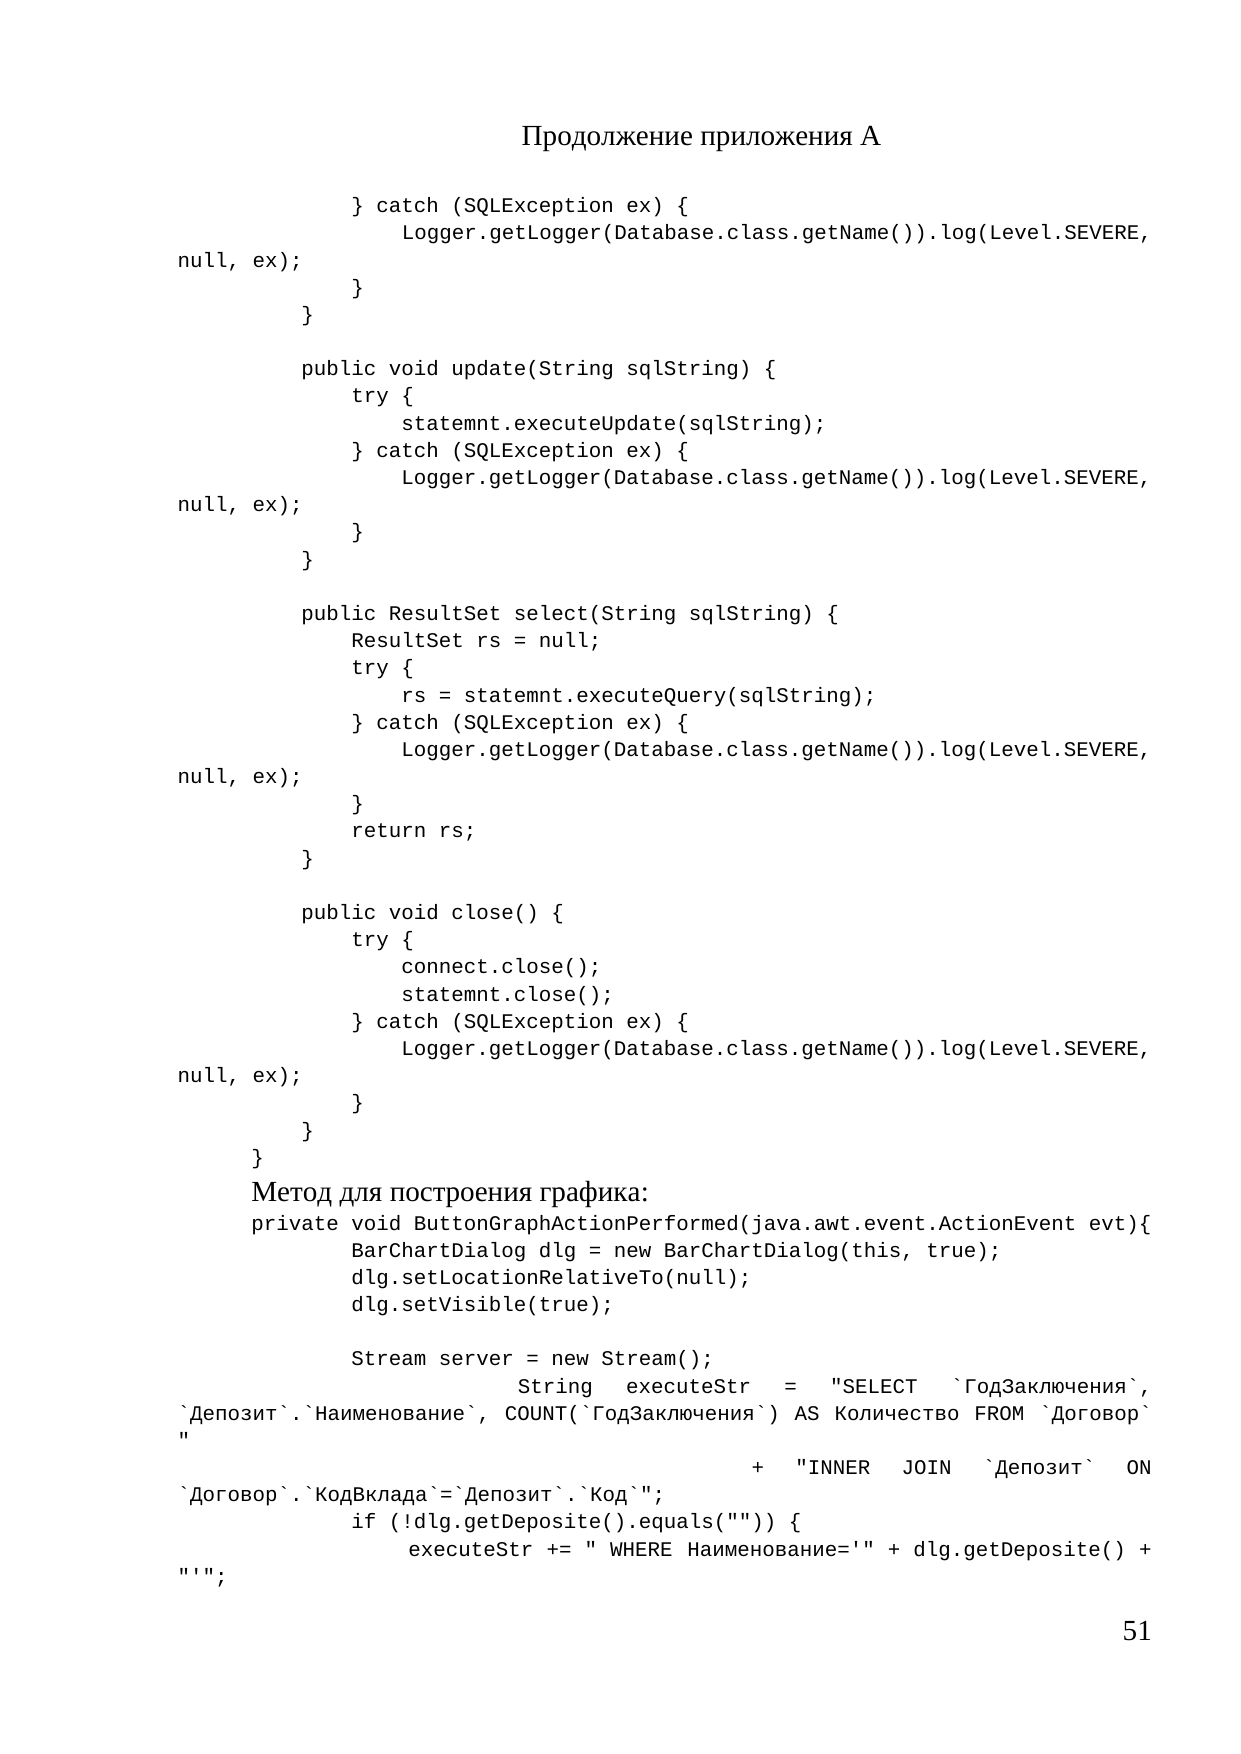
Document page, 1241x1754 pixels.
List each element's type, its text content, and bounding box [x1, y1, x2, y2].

text connect.close(); [177, 956, 1152, 980]
text Метод для построения графика: [177, 1174, 1152, 1207]
text } [177, 277, 1152, 300]
text Logger.getLogger(Database.class.getName()).log(Level.SEVERE, null, ex); [177, 739, 1152, 790]
text return rs; [177, 821, 1152, 844]
text String executeStr = "SELECT `ГодЗаключения`, `Депозит`.`Наименование`, COUNT(`ГодЗаключения`) AS Количество FROM `Договор` " [177, 1376, 1152, 1454]
text public ResultSet select(String sqlString) { [177, 603, 1152, 627]
text ResultSet rs = null; [177, 630, 1152, 654]
text + "INNER JOIN `Депозит` ON `Договор`.`КодВклада`=`Депозит`.`Код`"; [177, 1457, 1152, 1508]
text } [177, 521, 1152, 545]
text } [177, 848, 1152, 871]
text } catch (SQLException ex) { [177, 712, 1152, 735]
text if (!dlg.getDeposite().equals("")) { [177, 1512, 1152, 1535]
text } catch (SQLException ex) { [177, 195, 1152, 219]
text Logger.getLogger(Database.class.getName()).log(Level.SEVERE, null, ex); [177, 467, 1152, 518]
text } catch (SQLException ex) { [177, 440, 1152, 463]
text Logger.getLogger(Database.class.getName()).log(Level.SEVERE, null, ex); [177, 1038, 1152, 1089]
text statemnt.close(); [177, 984, 1152, 1007]
text public void close() { [177, 902, 1152, 926]
text try { [177, 386, 1152, 409]
text rs = statemnt.executeQuery(sqlString); [177, 684, 1152, 708]
text } [177, 1119, 1152, 1143]
text dlg.setVisible(true); [177, 1294, 1152, 1318]
text public void update(String sqlString) { [177, 358, 1152, 382]
text dlg.setLocationRelativeTo(null); [177, 1267, 1152, 1291]
text } [177, 549, 1152, 572]
text executeStr += " WHERE Наименование='" + dlg.getDeposite() + "'"; [177, 1539, 1152, 1589]
text } [177, 1092, 1152, 1116]
text try { [177, 929, 1152, 953]
text private void ButtonGraphActionPerformed(java.awt.event.ActionEvent evt){ [177, 1212, 1152, 1236]
text } catch (SQLException ex) { [177, 1011, 1152, 1034]
text Stream server = new Stream(); [177, 1348, 1152, 1372]
text Продолжение приложения А [177, 118, 1152, 152]
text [177, 222, 1152, 273]
text } [177, 793, 1152, 817]
text } [177, 304, 1152, 328]
text try { [177, 657, 1152, 681]
text statemnt.executeUpdate(sqlString); [177, 413, 1152, 436]
text BarChartDialog dlg = new BarChartDialog(this, true); [177, 1240, 1152, 1263]
text } [177, 1147, 1152, 1170]
